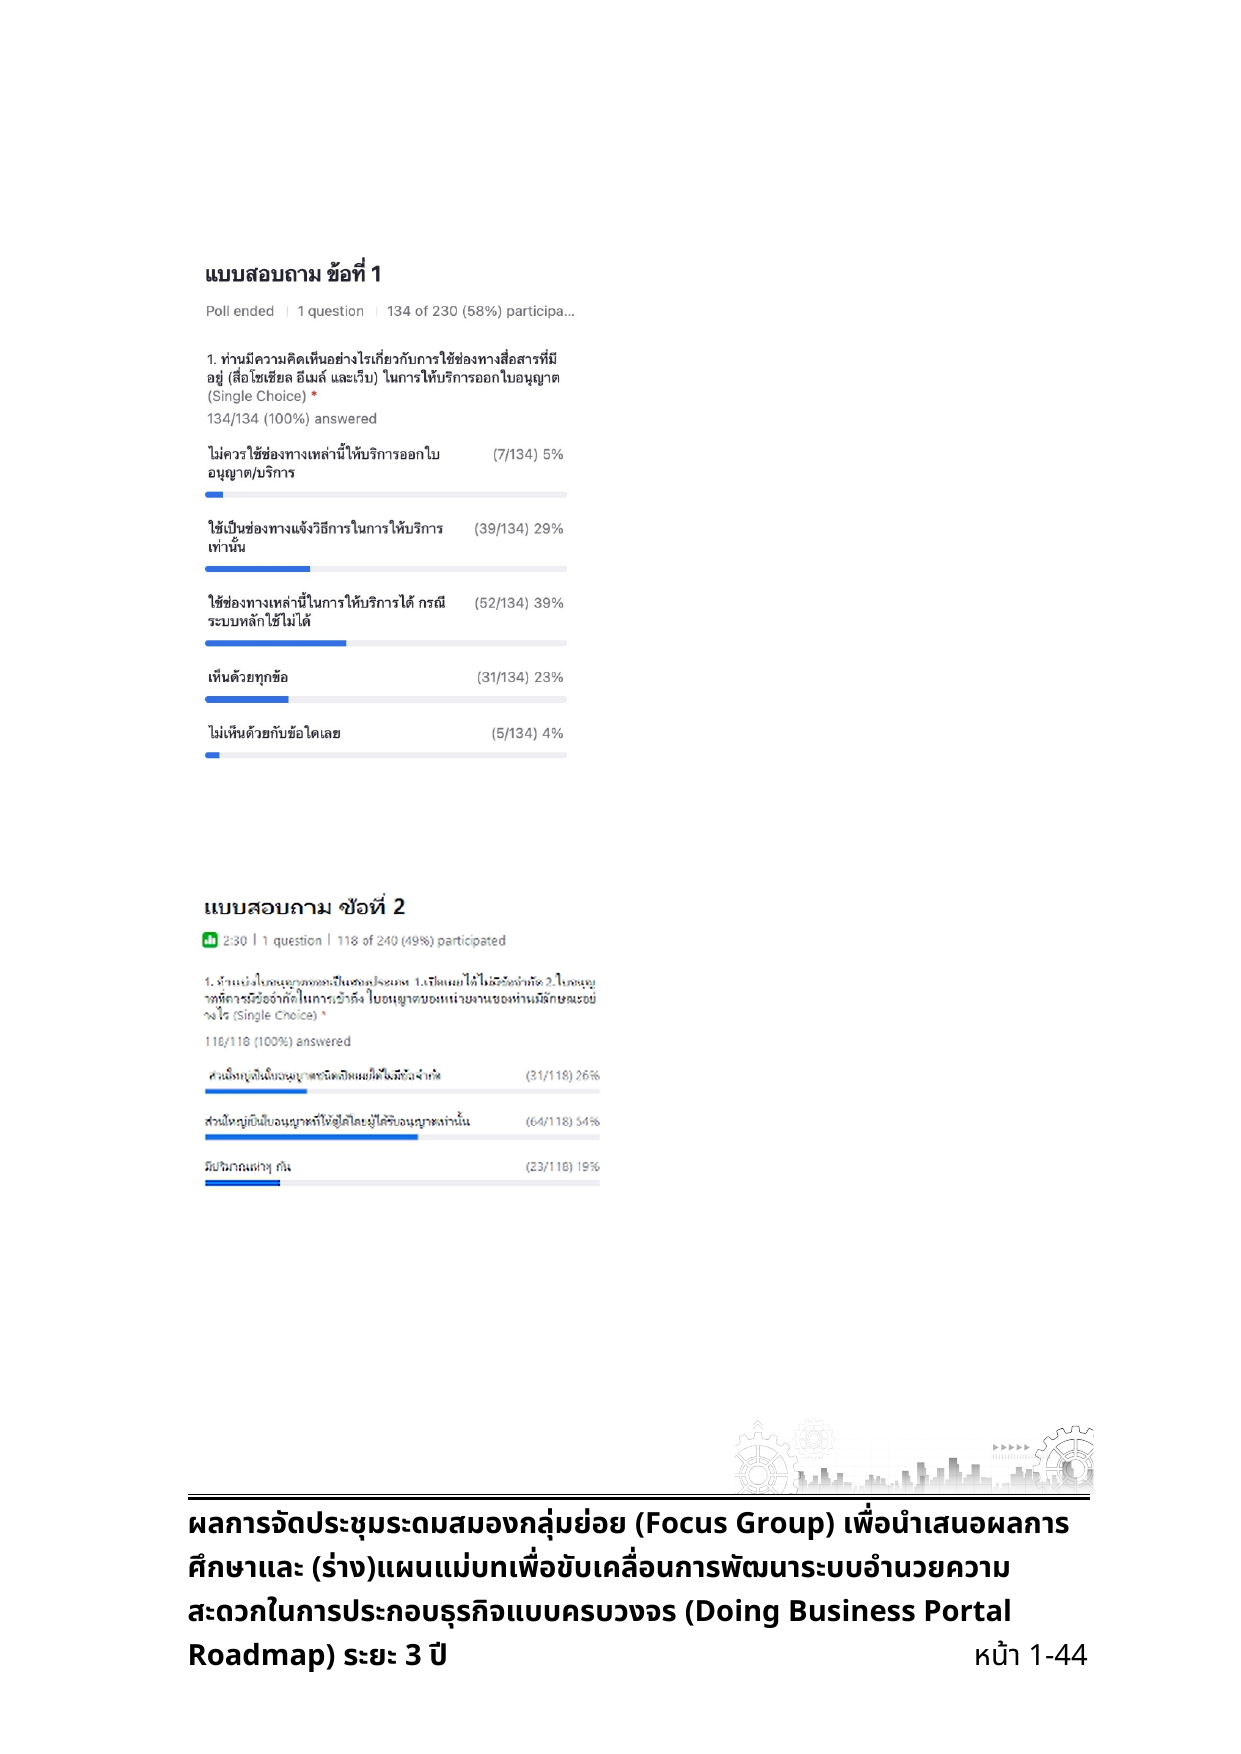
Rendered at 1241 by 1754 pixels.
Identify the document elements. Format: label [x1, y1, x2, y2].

picture [187, 255, 594, 788]
picture [734, 1416, 1094, 1494]
picture [187, 878, 614, 1232]
